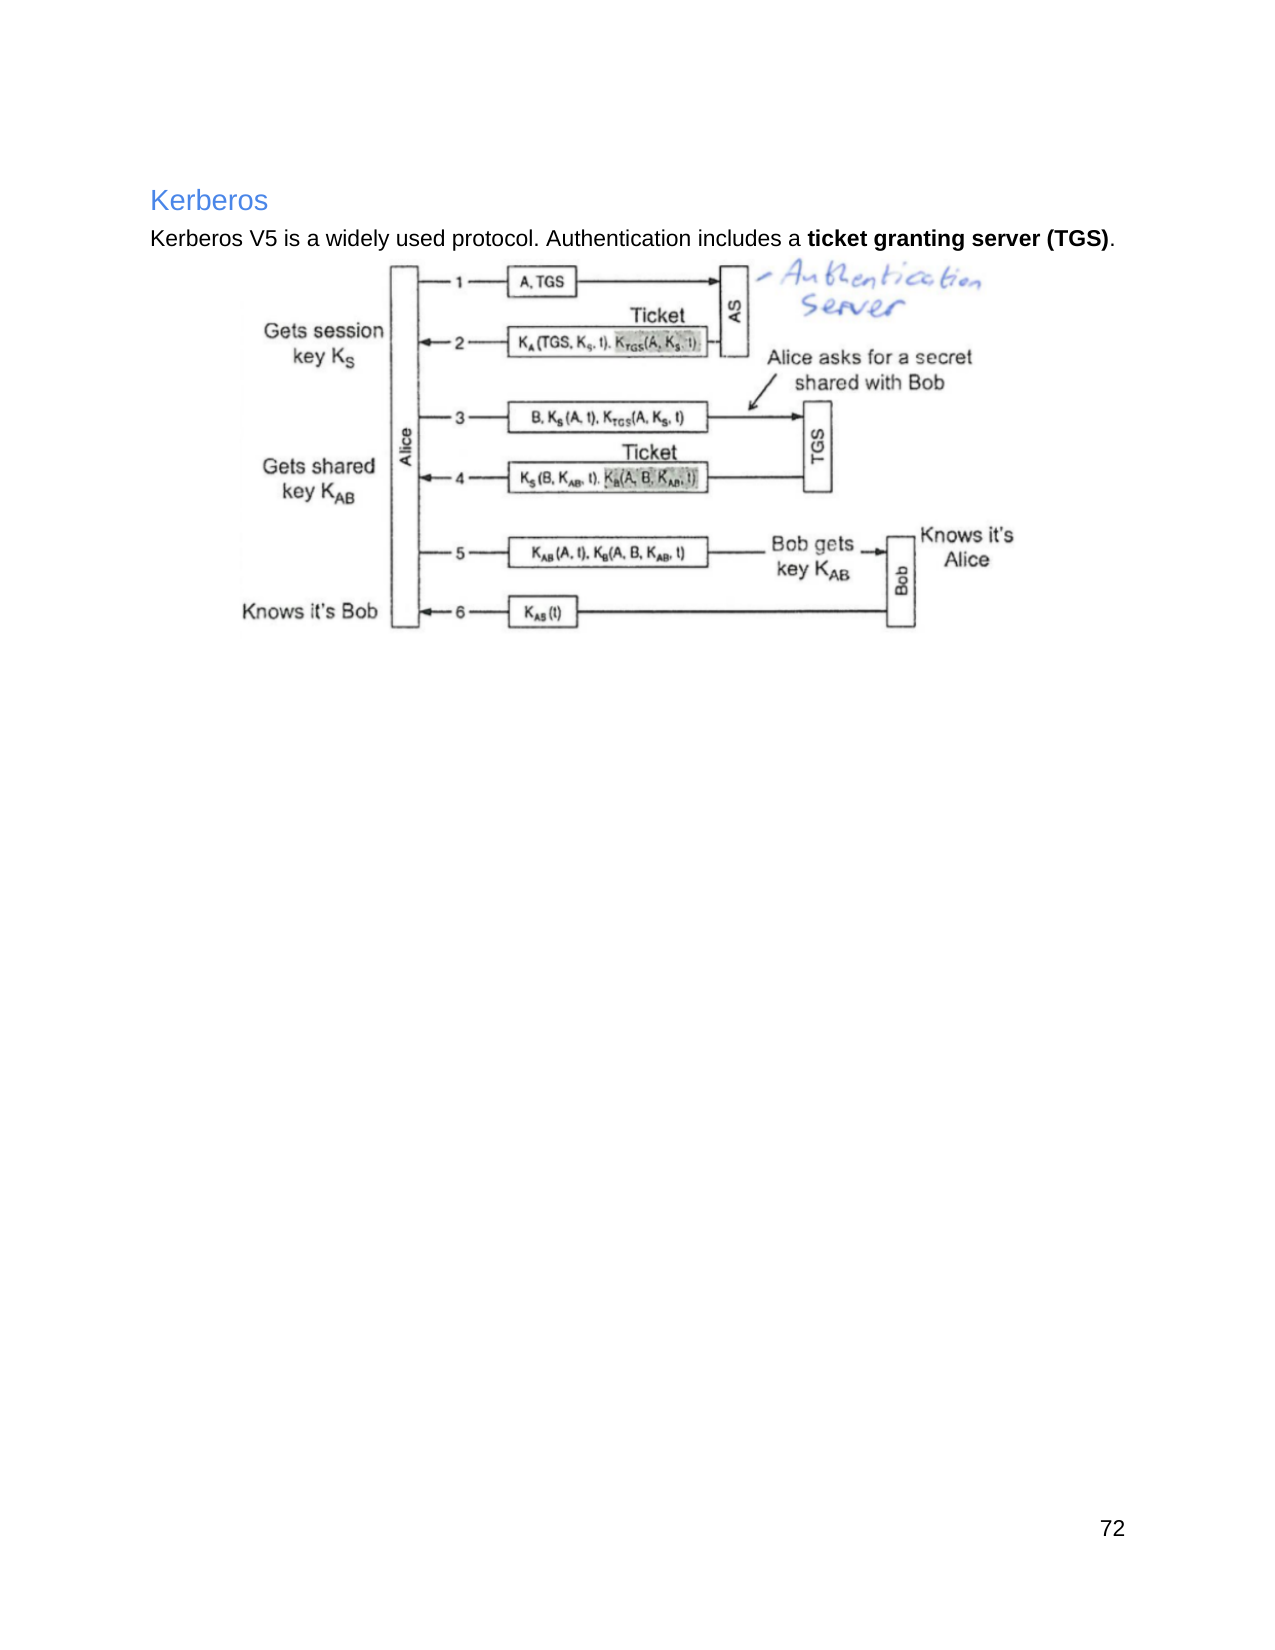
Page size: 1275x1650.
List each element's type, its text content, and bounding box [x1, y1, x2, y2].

picture [239, 255, 1036, 639]
subtitle Kerberos [150, 183, 1125, 217]
text Kerberos V5 is a widely used protocol. Authentication includes a ticket granting server (TGS). [150, 225, 1125, 252]
